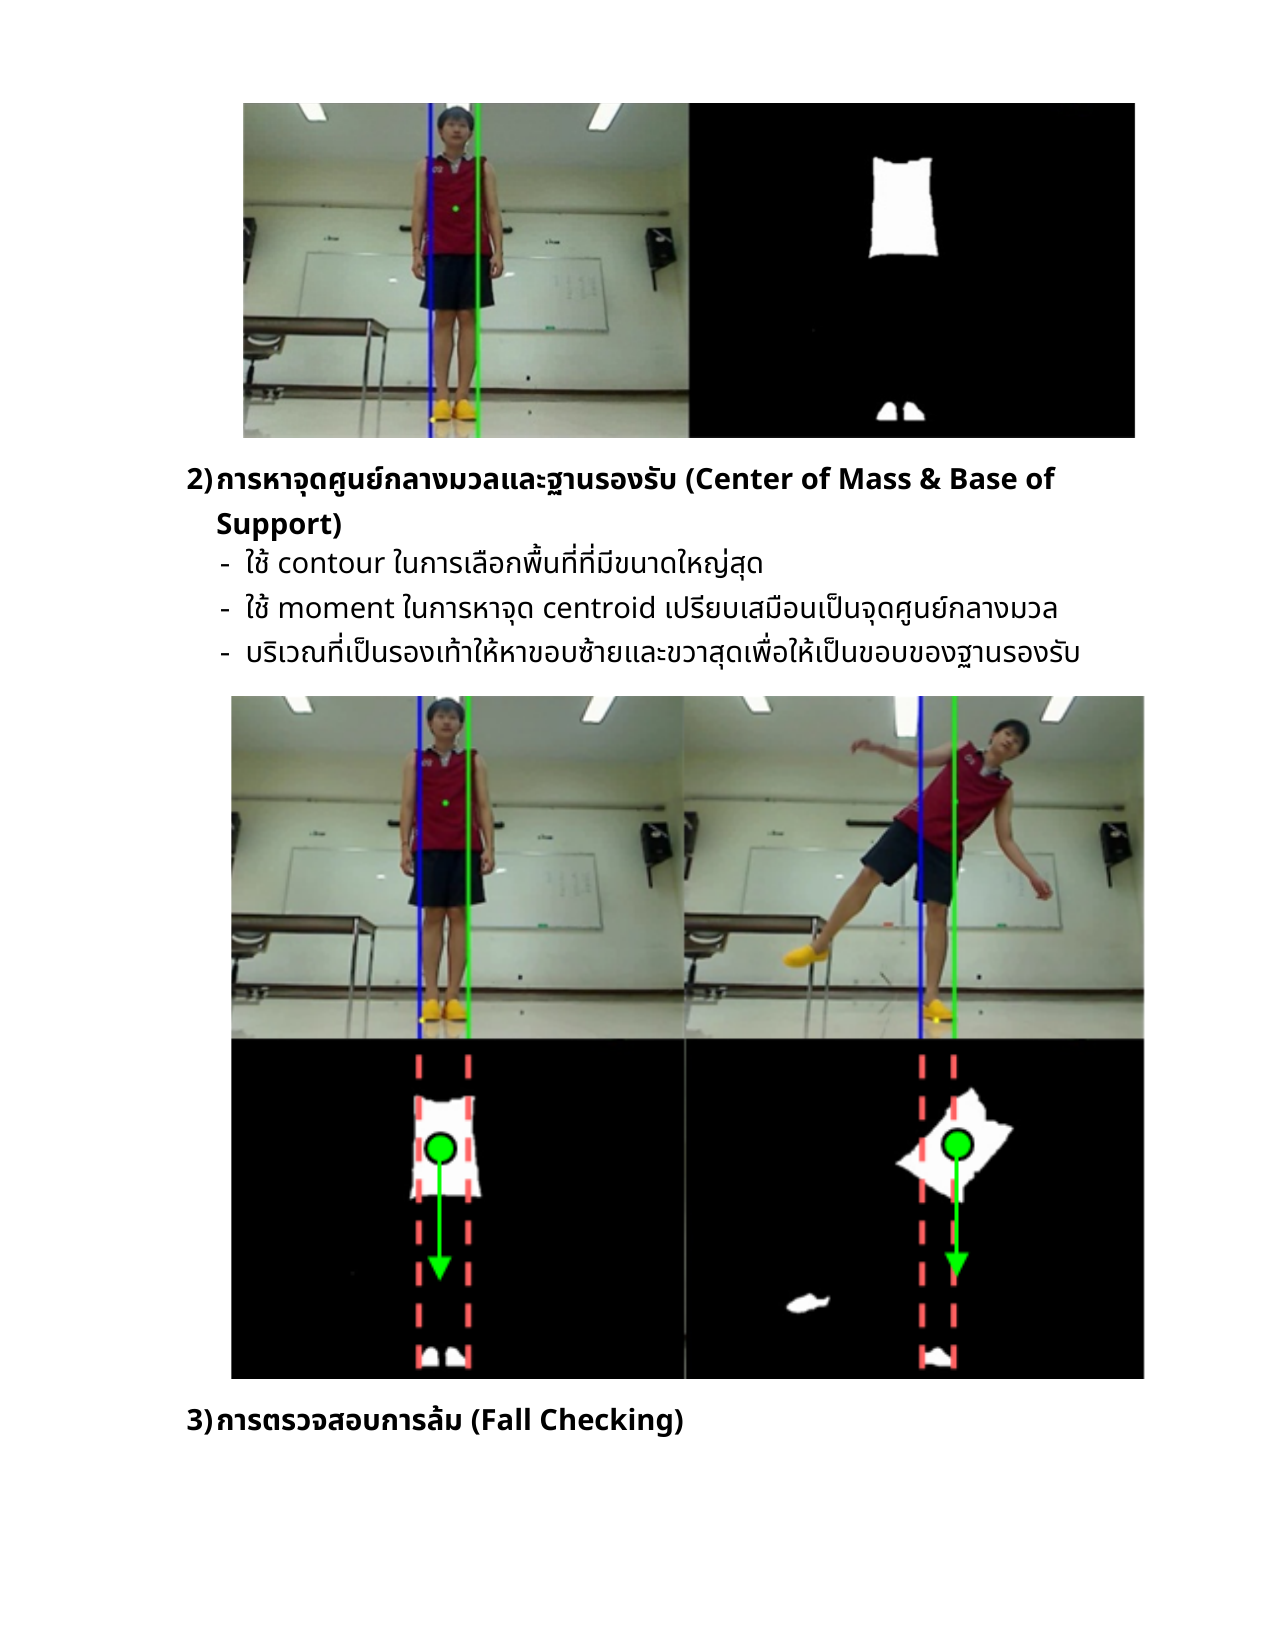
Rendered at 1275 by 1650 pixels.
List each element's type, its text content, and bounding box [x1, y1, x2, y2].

picture [231, 696, 1148, 1379]
picture [243, 103, 1136, 438]
list บริเวณที่เป็นรองเท้าให้หาขอบซ้ายและขวาสุดเพื่อให้เป็นขอบของฐานรองรับ [216, 631, 1162, 675]
list ใช้ contour ในการเลือกพื้นที่ที่มีขนาดใหญ่สุด [216, 543, 1162, 587]
list ใช้ moment ในการหาจุด centroid เปรียบเสมือนเป็นจุดศูนย์กลางมวล [216, 587, 1162, 631]
list การหาจุดศูนย์กลางมวลและฐานรองรับ (Center of Mass & Base of Support) [186, 459, 1162, 543]
list การตรวจสอบการล้ม (Fall Checking) [186, 1399, 1162, 1443]
